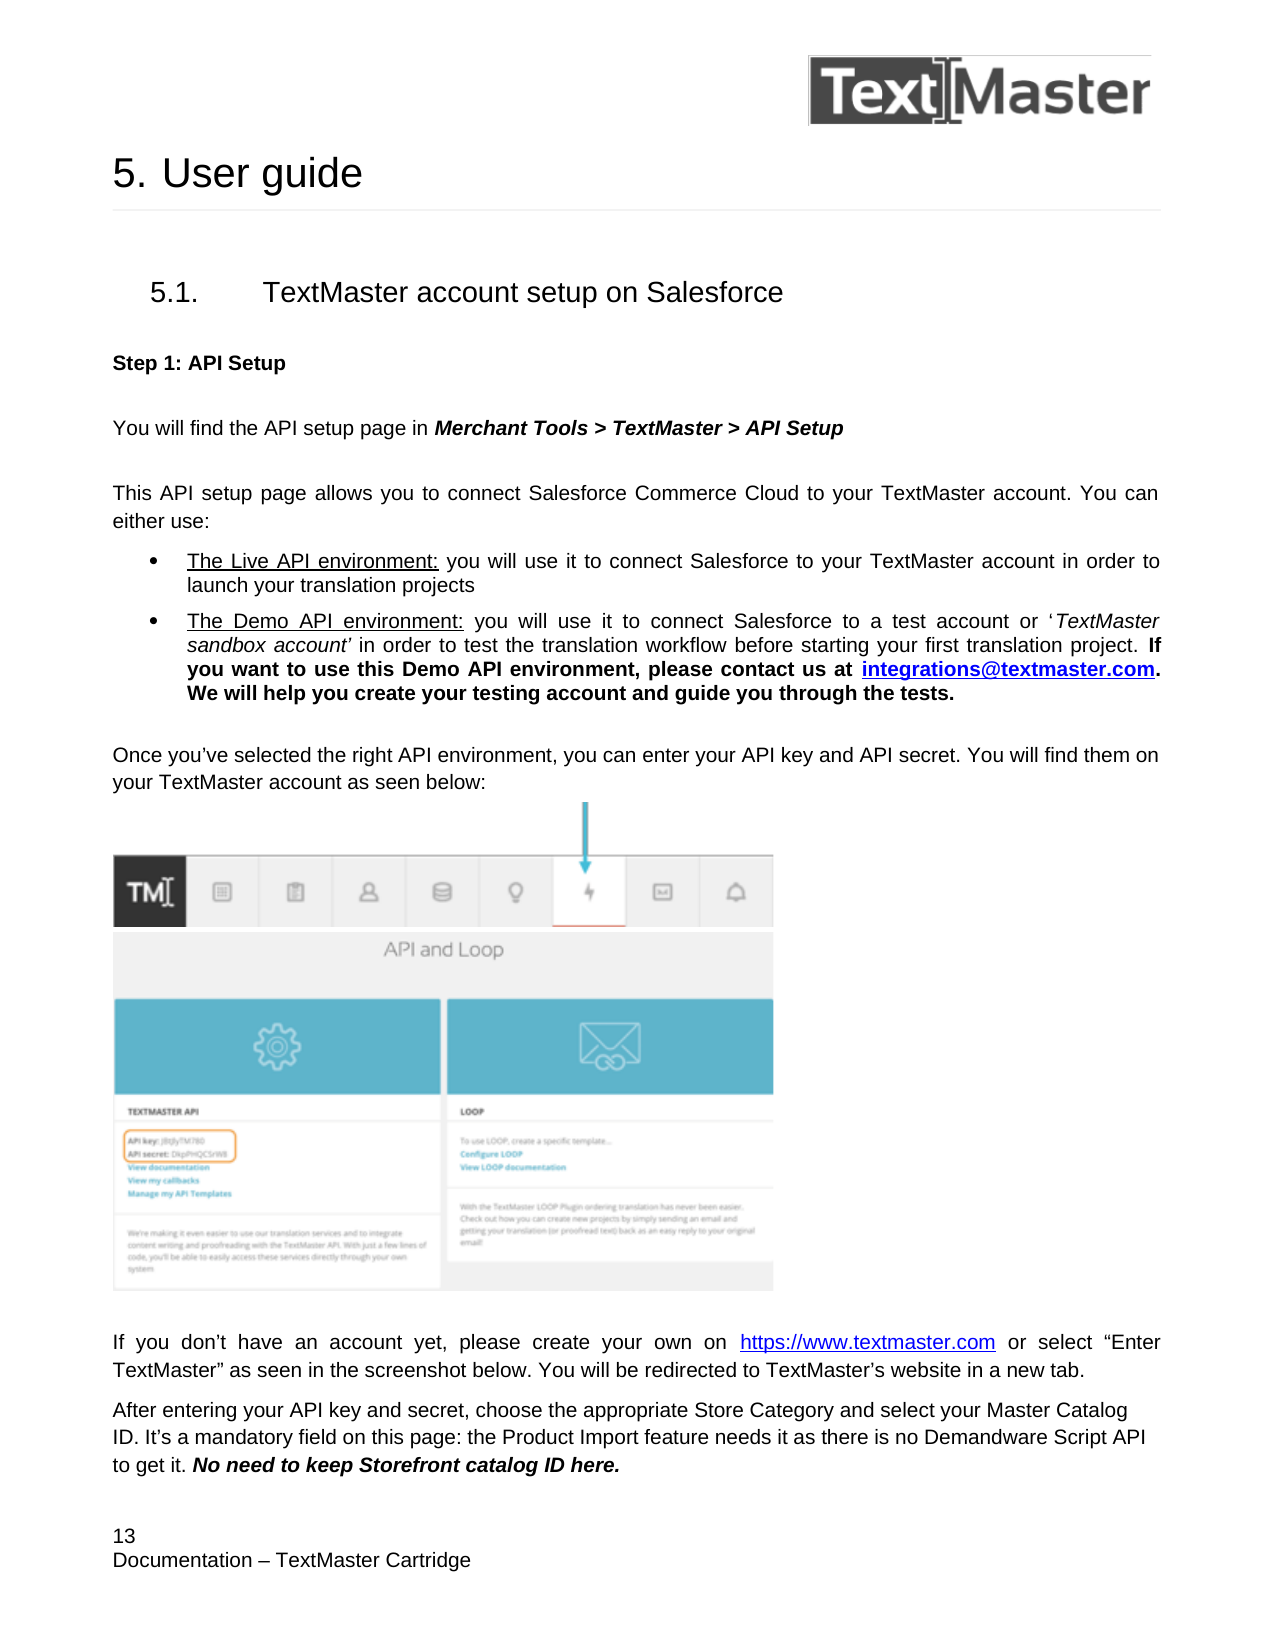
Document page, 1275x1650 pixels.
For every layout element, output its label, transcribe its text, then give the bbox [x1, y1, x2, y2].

title User guide [112, 148, 1161, 196]
subtitle You will find the API setup page in Merchant Tools > TextMaster > API Setup [112, 416, 1161, 440]
subtitle The Live API environment: you will use it to connect Salesforce to your TextMaster account in order to launch your translation projects [150, 548, 1161, 596]
subtitle TextMaster account setup on Salesforce [150, 275, 1161, 308]
picture [807, 55, 1152, 126]
text After entering your API key and secret, choose the appropriate Store Category and select your Master Catalog ID. It’s a mandatory field on this page: the Product Import feature needs it as there is no Demandware Script API to get it. No need to keep Storefront catalog ID here. [112, 1397, 1161, 1476]
subtitle If you don’t have an account yet, please create your own on https://www.textmaster.com or select “Enter TextMaster” as seen in the screenshot below. You will be redirected to TextMaster’s website in a new tab. [112, 1330, 1161, 1381]
subtitle This API setup page allows you to connect Salesforce Commerce Cloud to your TextMaster account. You can either use: [112, 481, 1161, 532]
subtitle Once you’ve selected the right API environment, you can enter your API key and API secret. You will find them on your TextMaster account as seen below: [112, 742, 1161, 794]
subtitle The Demo API environment: you will use it to connect Salesforce to a test account or ‘TextMaster sandbox account’ in order to test the translation workflow before starting your first translation project. If you want to use this Demo API environment, please contact us at integrations@textmaster.com. We will help you create your testing account and guide you through the tests. [150, 609, 1161, 705]
picture [113, 802, 774, 927]
picture [113, 932, 774, 1291]
subtitle Step 1: API Setup [112, 351, 1161, 375]
